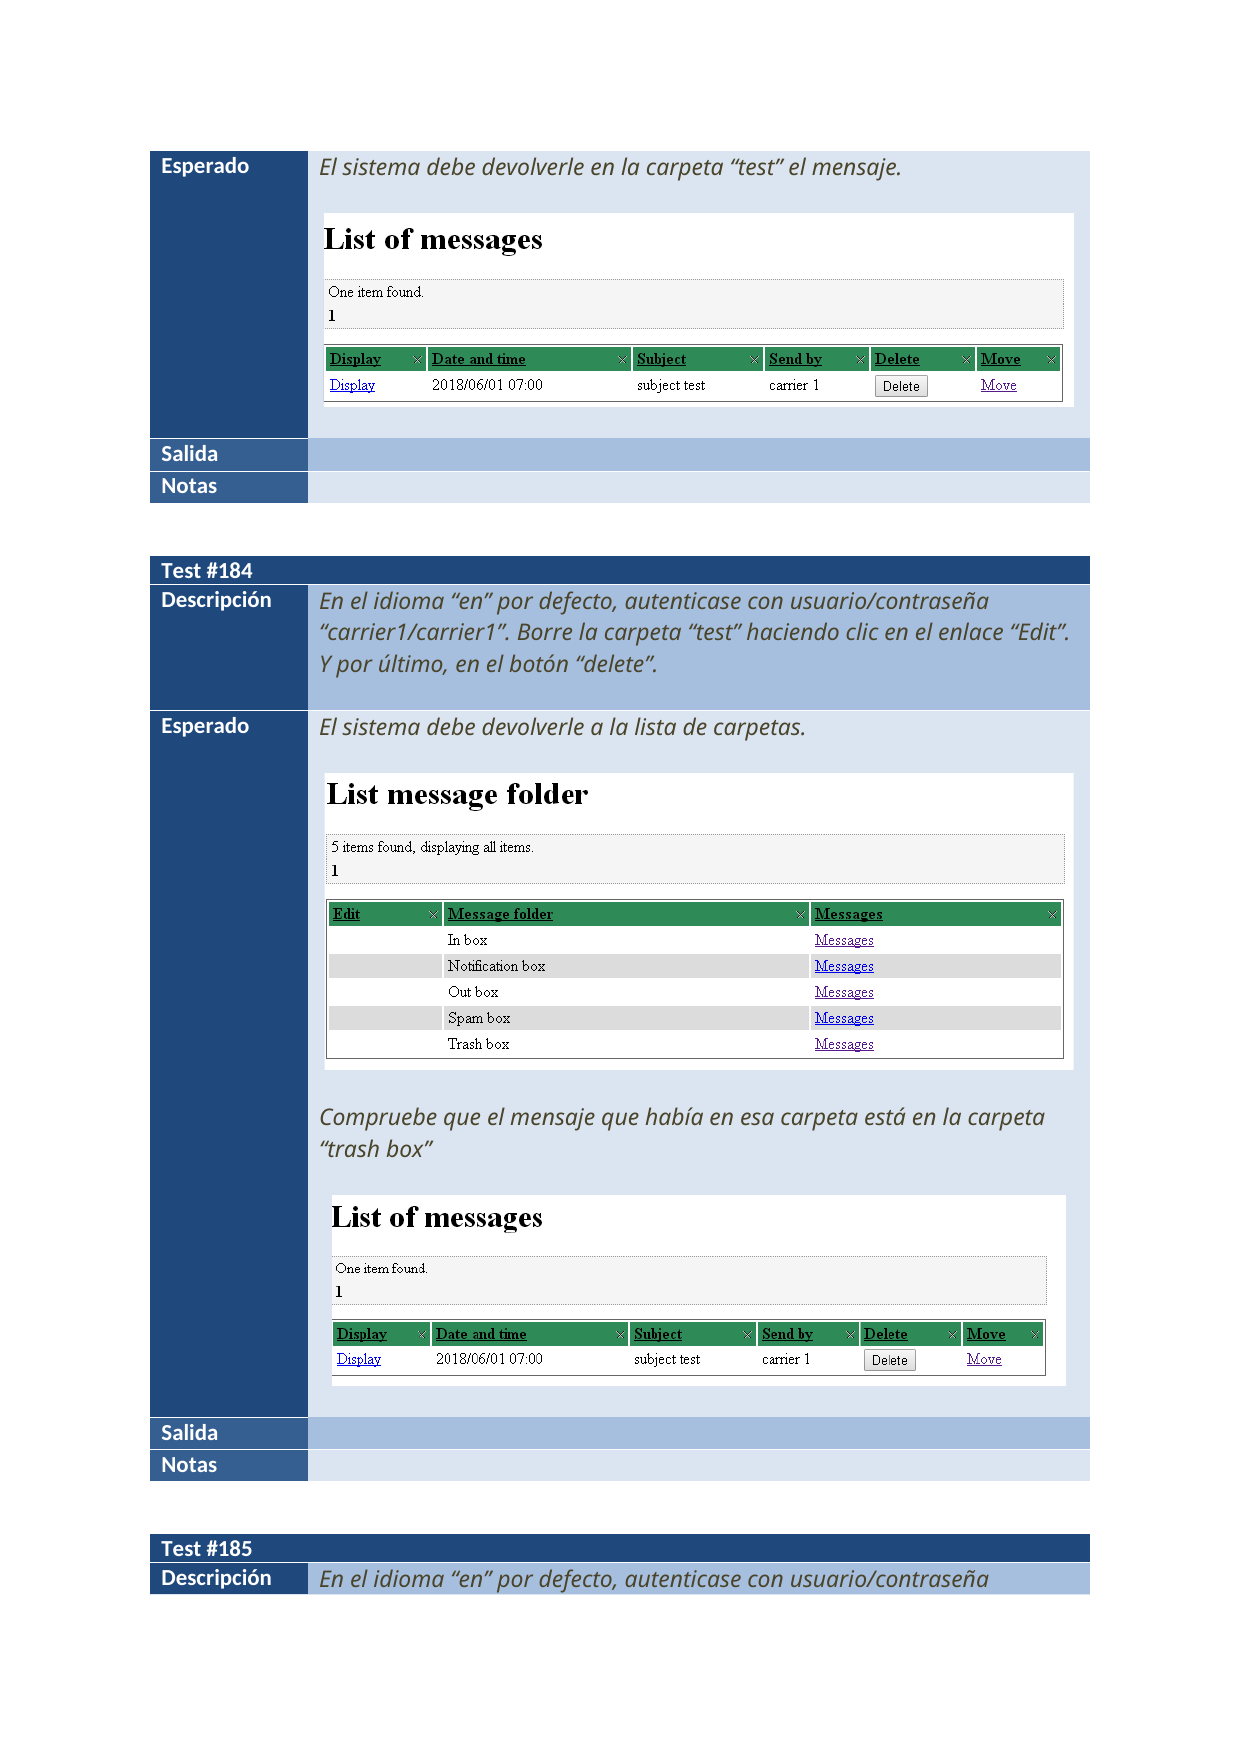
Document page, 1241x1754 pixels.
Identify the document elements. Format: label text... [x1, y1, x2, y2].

table_cell Salida [150, 439, 308, 471]
picture [323, 213, 1074, 407]
picture [332, 1195, 1066, 1386]
table_header Test #184 [150, 556, 1090, 584]
table_cell Notas [150, 472, 308, 503]
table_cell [308, 1563, 1090, 1594]
table_cell En el idioma “en” por defecto, autenticase con usuario/contraseña “carrier1/carrier1”. Borre la carpeta “test” haciendo clic en el enlace “Edit”. Y por último, en el botón “delete”. [308, 585, 1090, 710]
table_cell El sistema debe devolverle en la carpeta “test” el mensaje. [308, 151, 1090, 438]
table_header Test #185 [150, 1534, 1090, 1562]
table_cell [308, 1450, 1090, 1481]
table_cell Esperado [150, 151, 308, 438]
table_cell El sistema debe devolverle a la lista de carpetas. Compruebe que el mensaje que había en esa carpeta está en la carpeta “trash box” [308, 711, 1090, 1417]
table_cell Descripción [150, 585, 308, 710]
table_cell Descripción [150, 1563, 308, 1594]
picture [324, 773, 1074, 1070]
table_cell Esperado [150, 711, 308, 1417]
table_cell [308, 1417, 1090, 1449]
table_cell Salida [150, 1418, 308, 1449]
table_cell [308, 438, 1090, 471]
table_cell Notas [150, 1450, 308, 1481]
table_cell [308, 472, 1090, 503]
